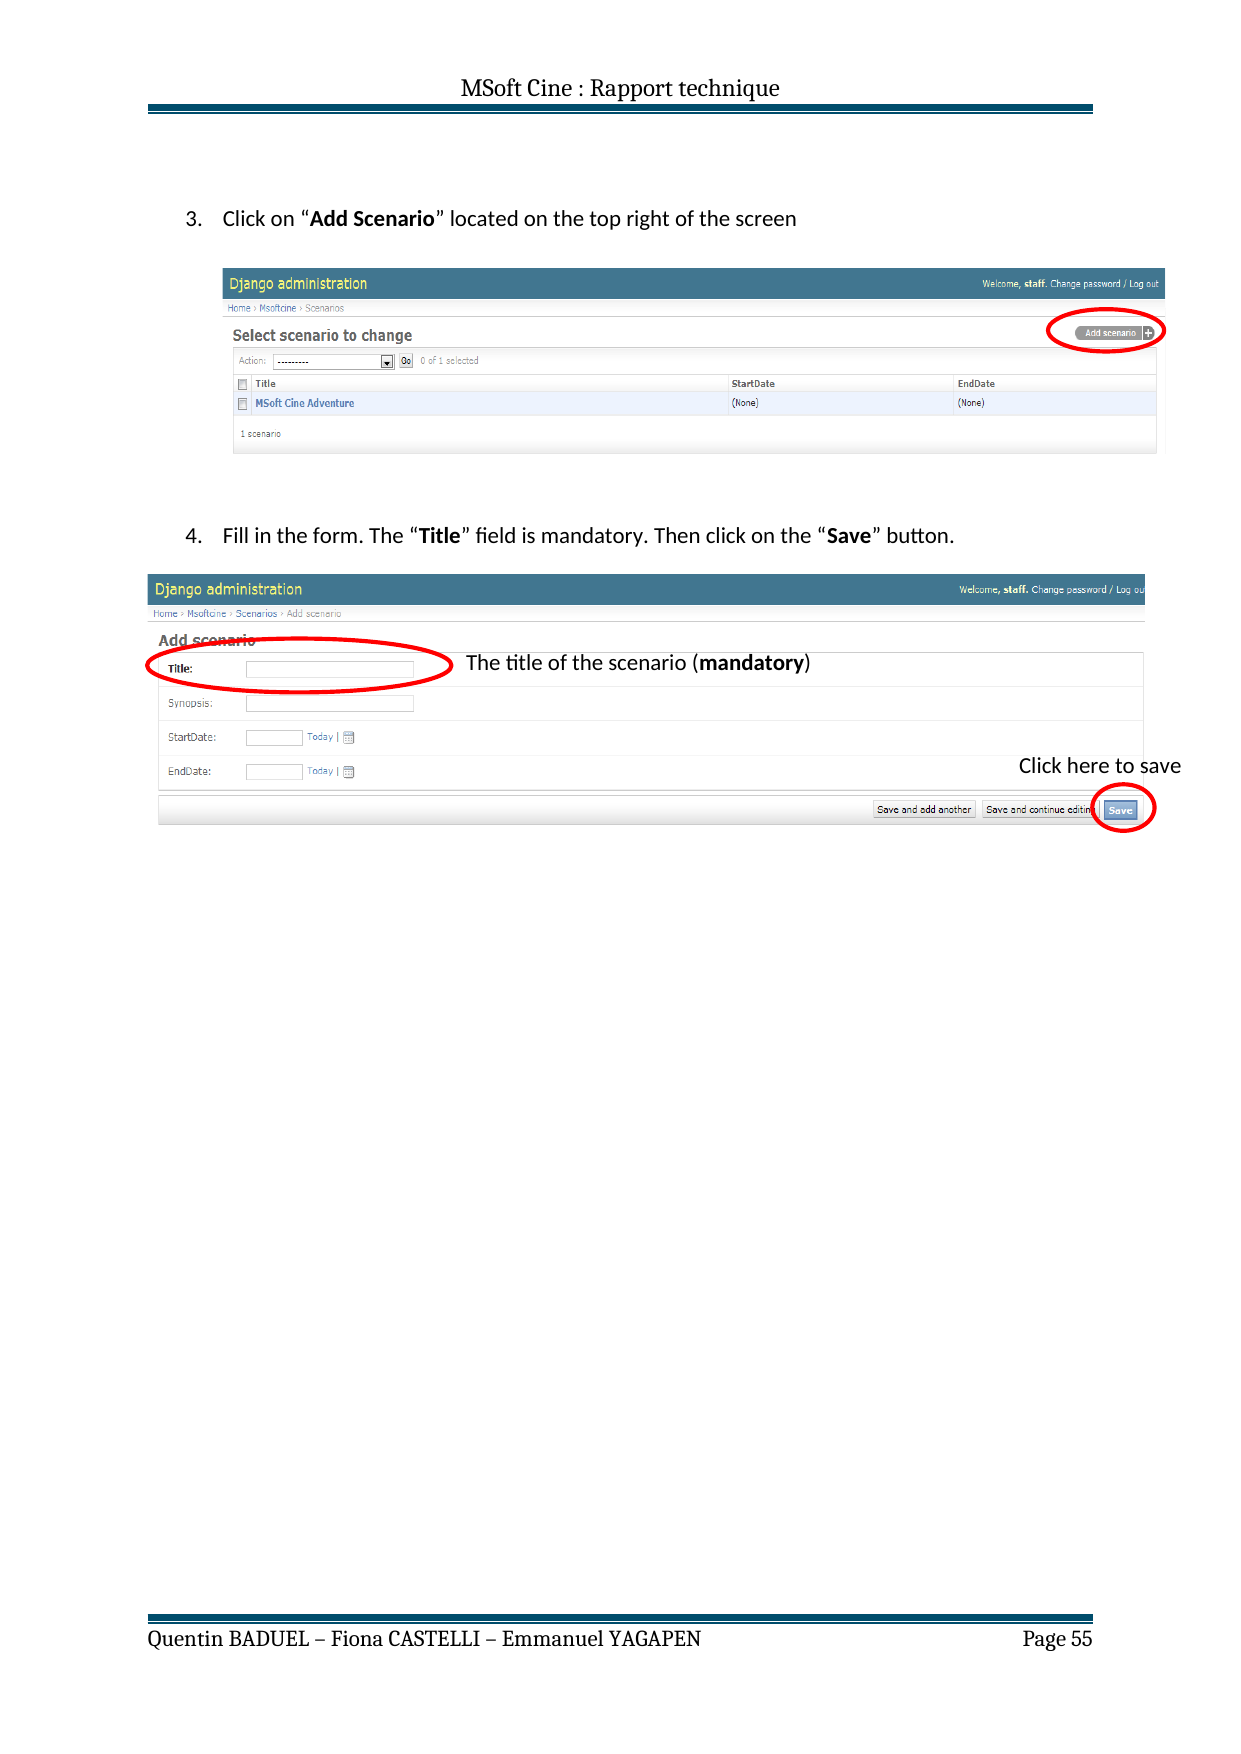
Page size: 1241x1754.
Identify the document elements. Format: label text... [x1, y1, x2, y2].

picture [1095, 787, 1145, 828]
picture [147, 574, 1145, 830]
list Fill in the form. The “Title” field is mandatory. Then click on the “Save” button. [185, 522, 1093, 550]
picture [150, 641, 449, 690]
list Click on “Add Scenario” located on the top right of the screen [185, 204, 1093, 232]
picture [222, 268, 1166, 454]
picture [1051, 312, 1161, 349]
